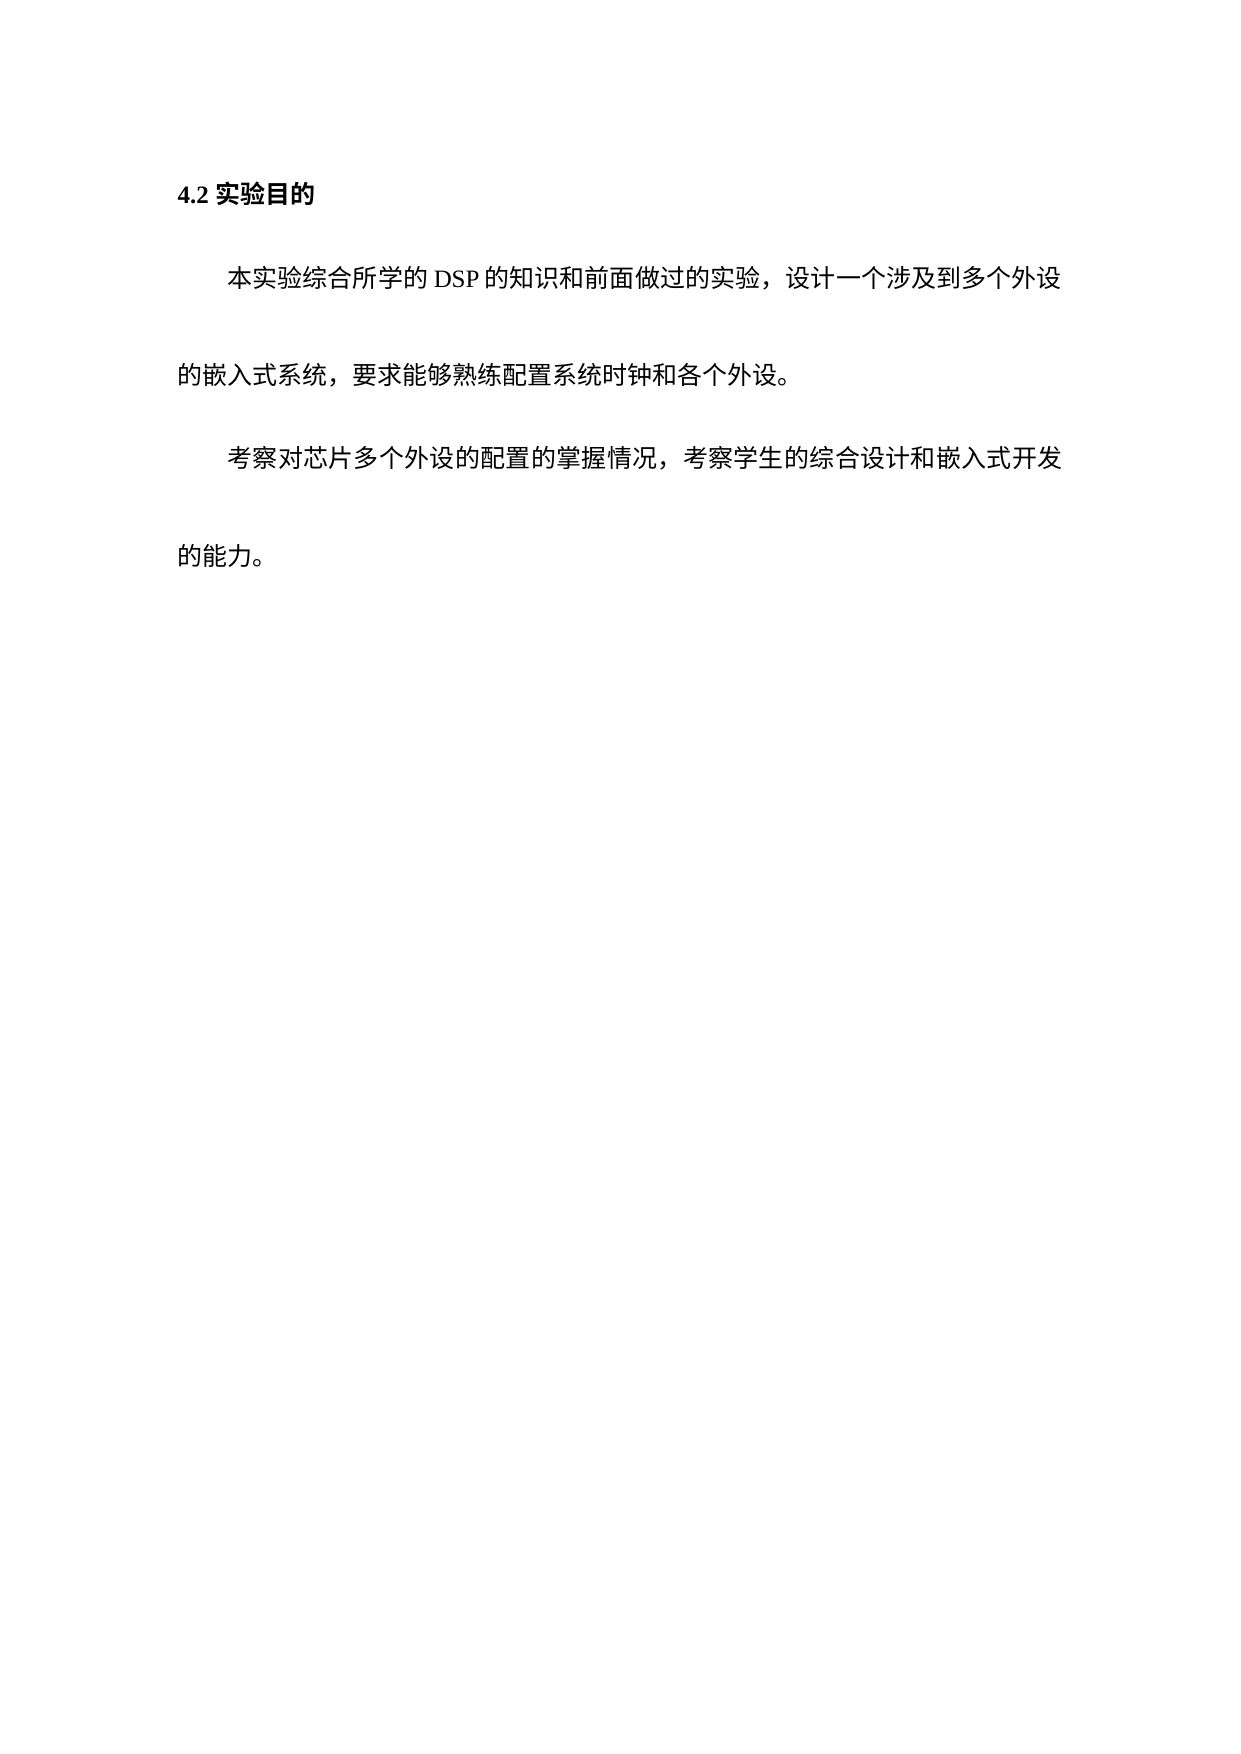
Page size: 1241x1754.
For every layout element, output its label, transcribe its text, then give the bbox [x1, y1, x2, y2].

text 4.2 实验目的 [177, 161, 1063, 226]
text 本实验综合所学的DSP的知识和前面做过的实验，设计一个涉及到多个外设的嵌入式系统，要求能够熟练配置系统时钟和各个外设。 [177, 244, 1063, 406]
text 考察对芯片多个外设的配置的掌握情况，考察学生的综合设计和嵌入式开发的能力。 [177, 424, 1063, 587]
